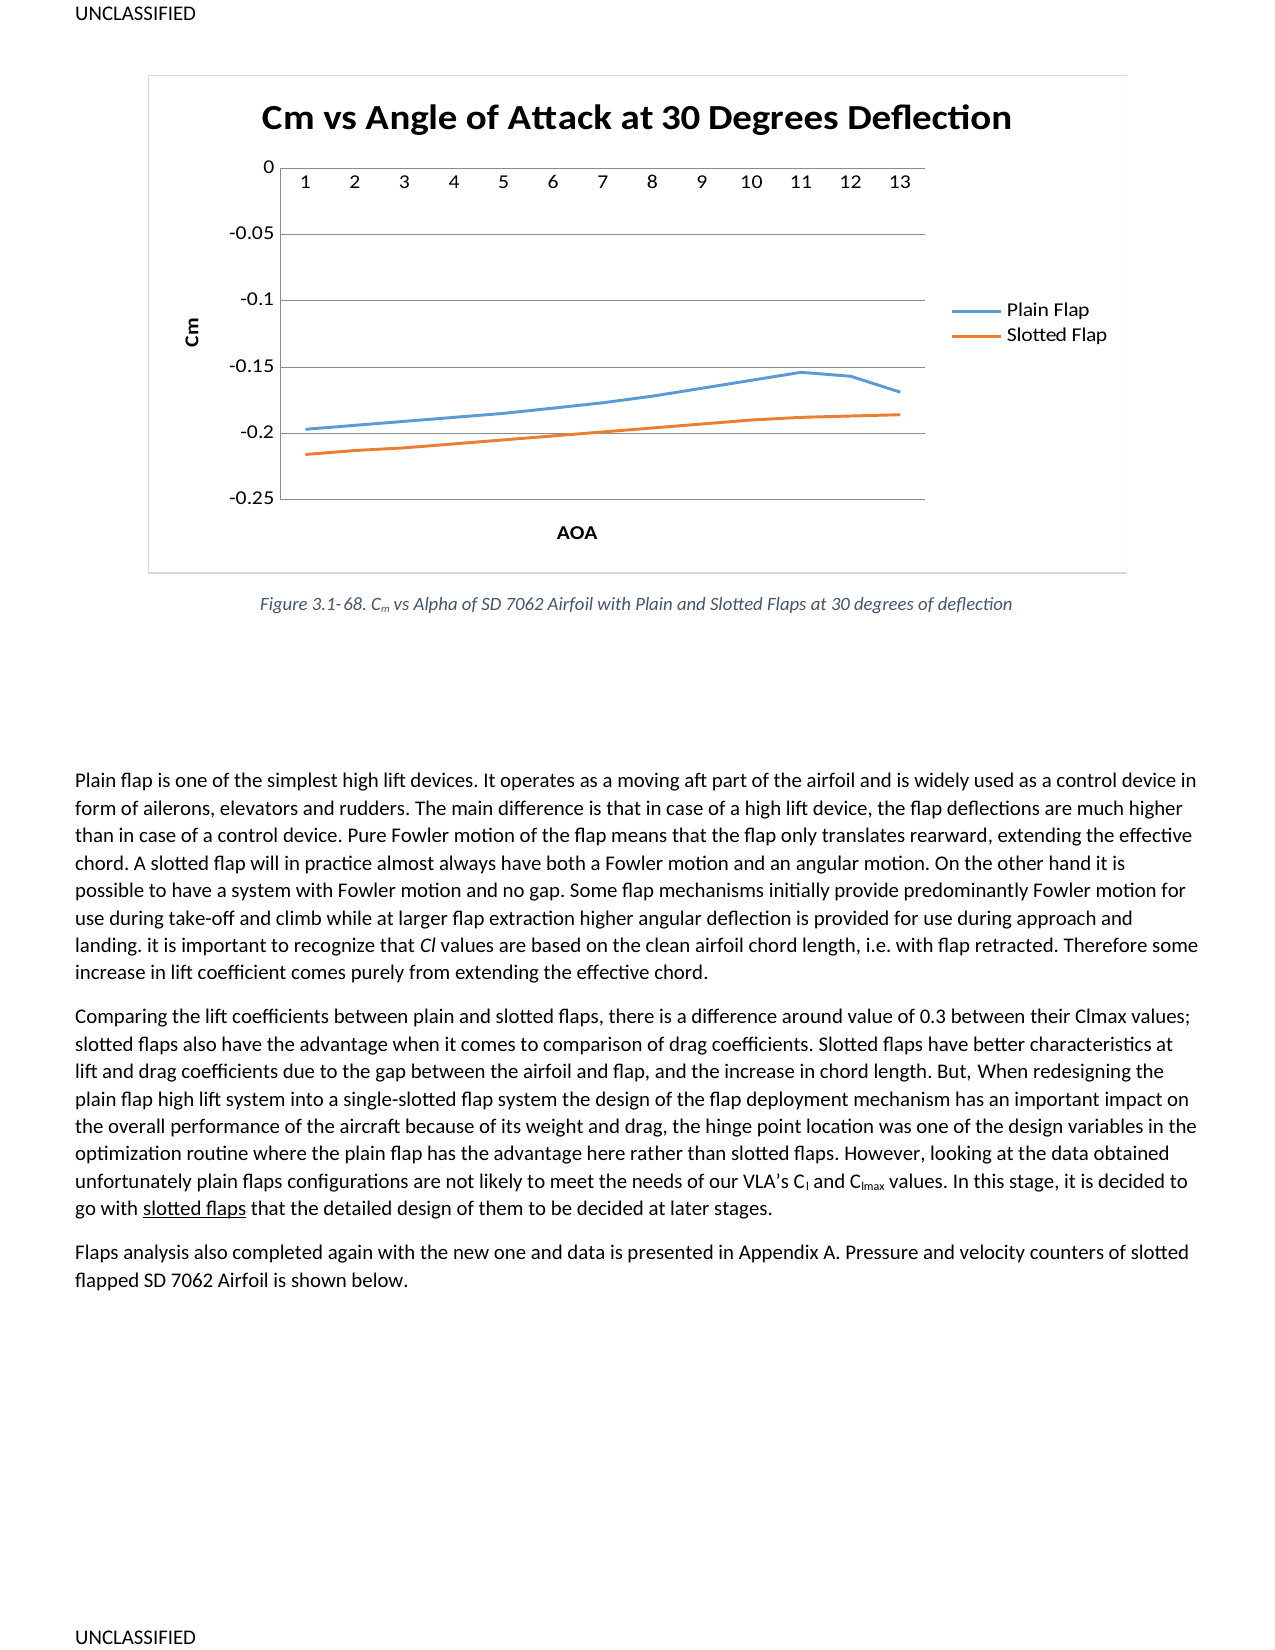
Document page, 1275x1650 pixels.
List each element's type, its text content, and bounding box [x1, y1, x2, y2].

text Figure 3.1-68. Cm vs Alpha of SD 7062 Airfoil with Plain and Slotted Flaps at 30 degrees of deflection [75, 592, 1200, 615]
text Plain flap is one of the simplest high lift devices. It operates as a moving aft part of the airfoil and is widely used as a control device in form of ailerons, elevators and rudders. The main difference is that in case of a high lift device, the flap deflections are much higher than in case of a control device. Pure Fowler motion of the flap means that the flap only translates rearward, extending the effective chord. A slotted flap will in practice almost always have both a Fowler motion and an angular motion. On the other hand it is possible to have a system with Fowler motion and no gap. Some flap mechanisms initially provide predominantly Fowler motion for use during take-off and climb while at larger flap extraction higher angular deflection is provided for use during approach and landing. it is important to recognize that Cl values are based on the clean airfoil chord length, i.e. with flap retracted. Therefore some increase in lift coefficient comes purely from extending the effective chord. [75, 768, 1200, 985]
text Flaps analysis also completed again with the new one and data is presented in Appendix A. Pressure and velocity counters of slotted flapped SD 7062 Airfoil is shown below. [75, 1239, 1200, 1292]
text Comparing the lift coefficients between plain and slotted flaps, there is a difference around value of 0.3 between their Clmax values; slotted flaps also have the advantage when it comes to comparison of drag coefficients. Slotted flaps have better characteristics at lift and drag coefficients due to the gap between the airfoil and flap, and the increase in chord length. But, When redesigning the plain flap high lift system into a single-slotted flap system the design of the flap deployment mechanism has an important impact on the overall performance of the aircraft because of its weight and drag, the hinge point location was one of the design variables in the optimization routine where the plain flap has the advantage here rather than slotted flaps. However, looking at the data obtained unfortunately plain flaps configurations are not likely to meet the needs of our VLA’s Cl and Clmax values. In this stage, it is decided to go with slotted flaps that the detailed design of them to be decided at later stages. [75, 1003, 1200, 1221]
